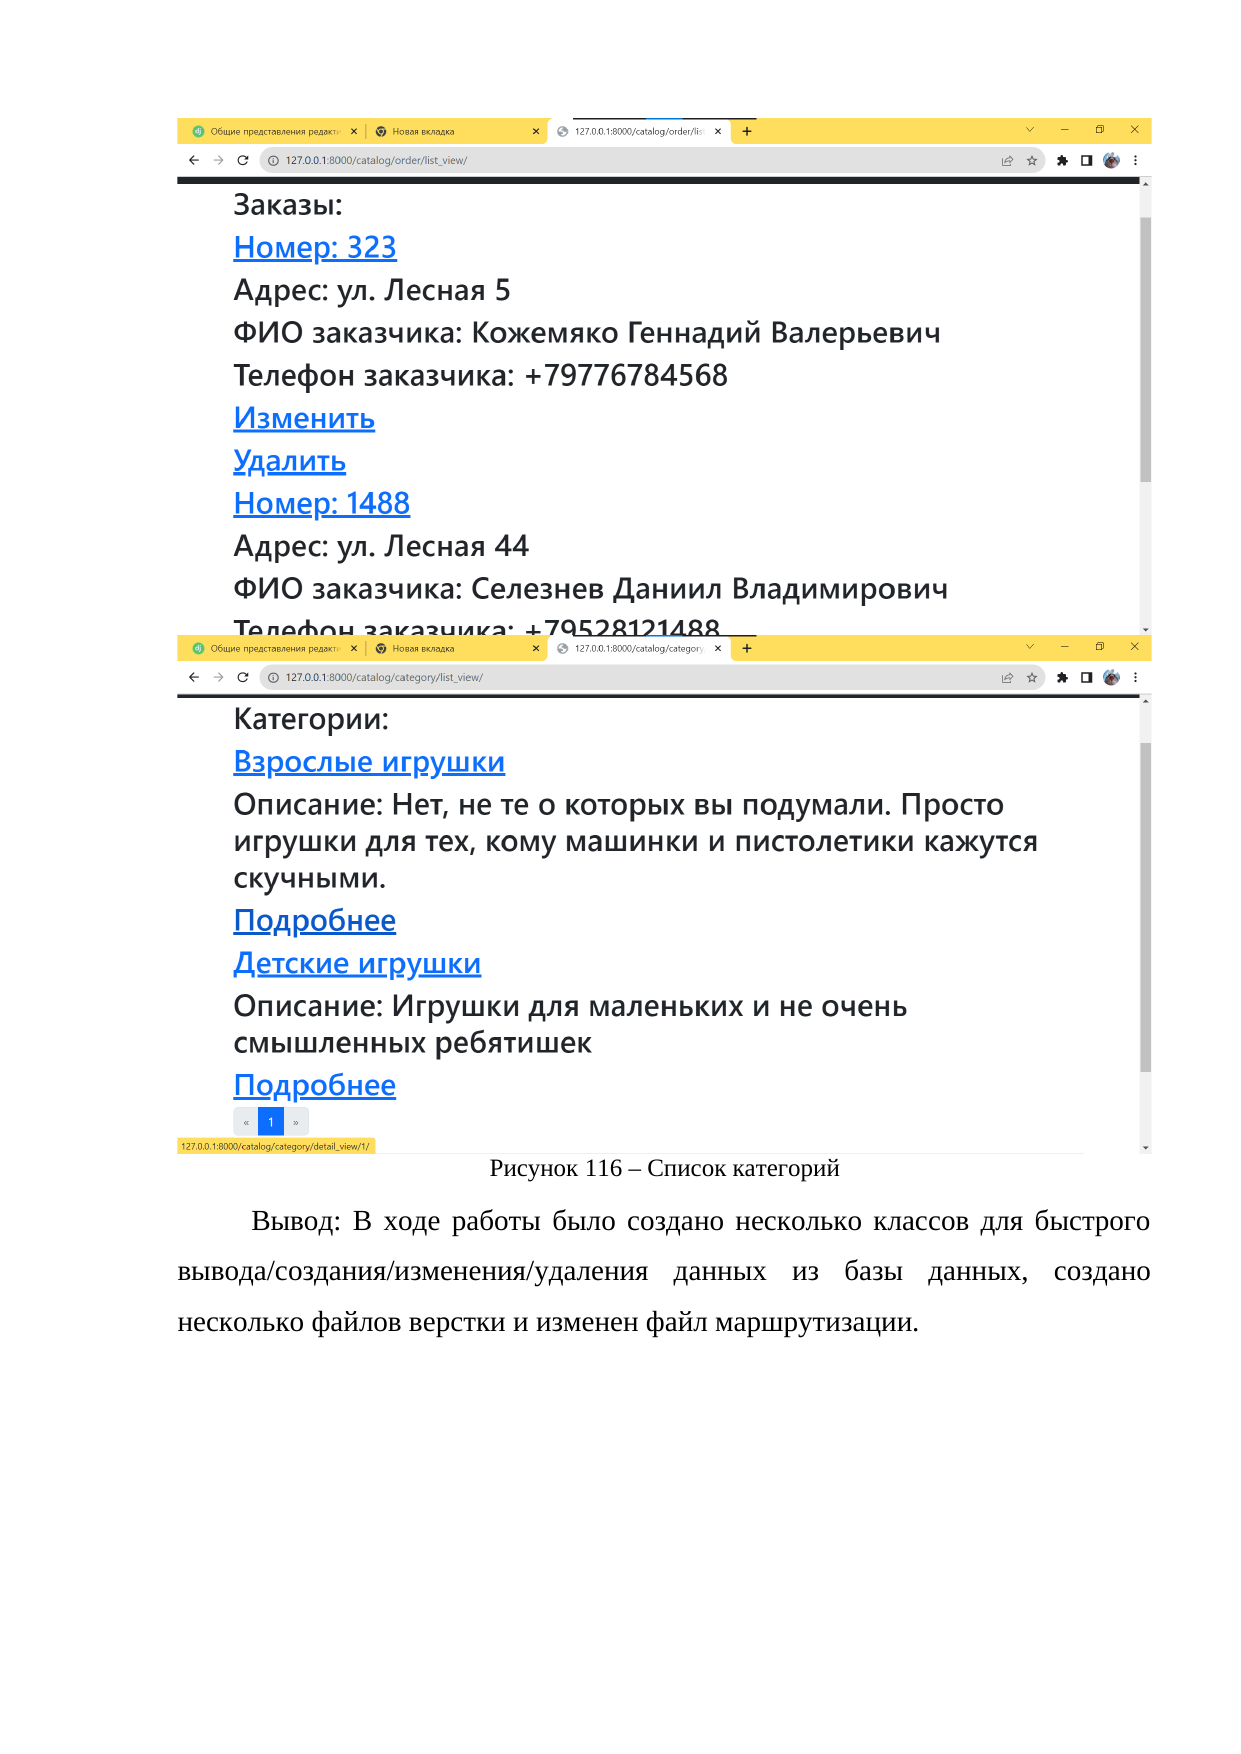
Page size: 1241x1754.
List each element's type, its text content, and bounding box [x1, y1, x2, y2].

text Рисунок 116 – Список категорий [177, 1154, 1152, 1182]
picture [177, 118, 1152, 1154]
text Вывод: В ходе работы было создано несколько классов для быстрого вывода/создания/изменения/удаления данных из базы данных, создано несколько файлов верстки и изменен файл маршрутизации. [177, 1203, 1152, 1337]
